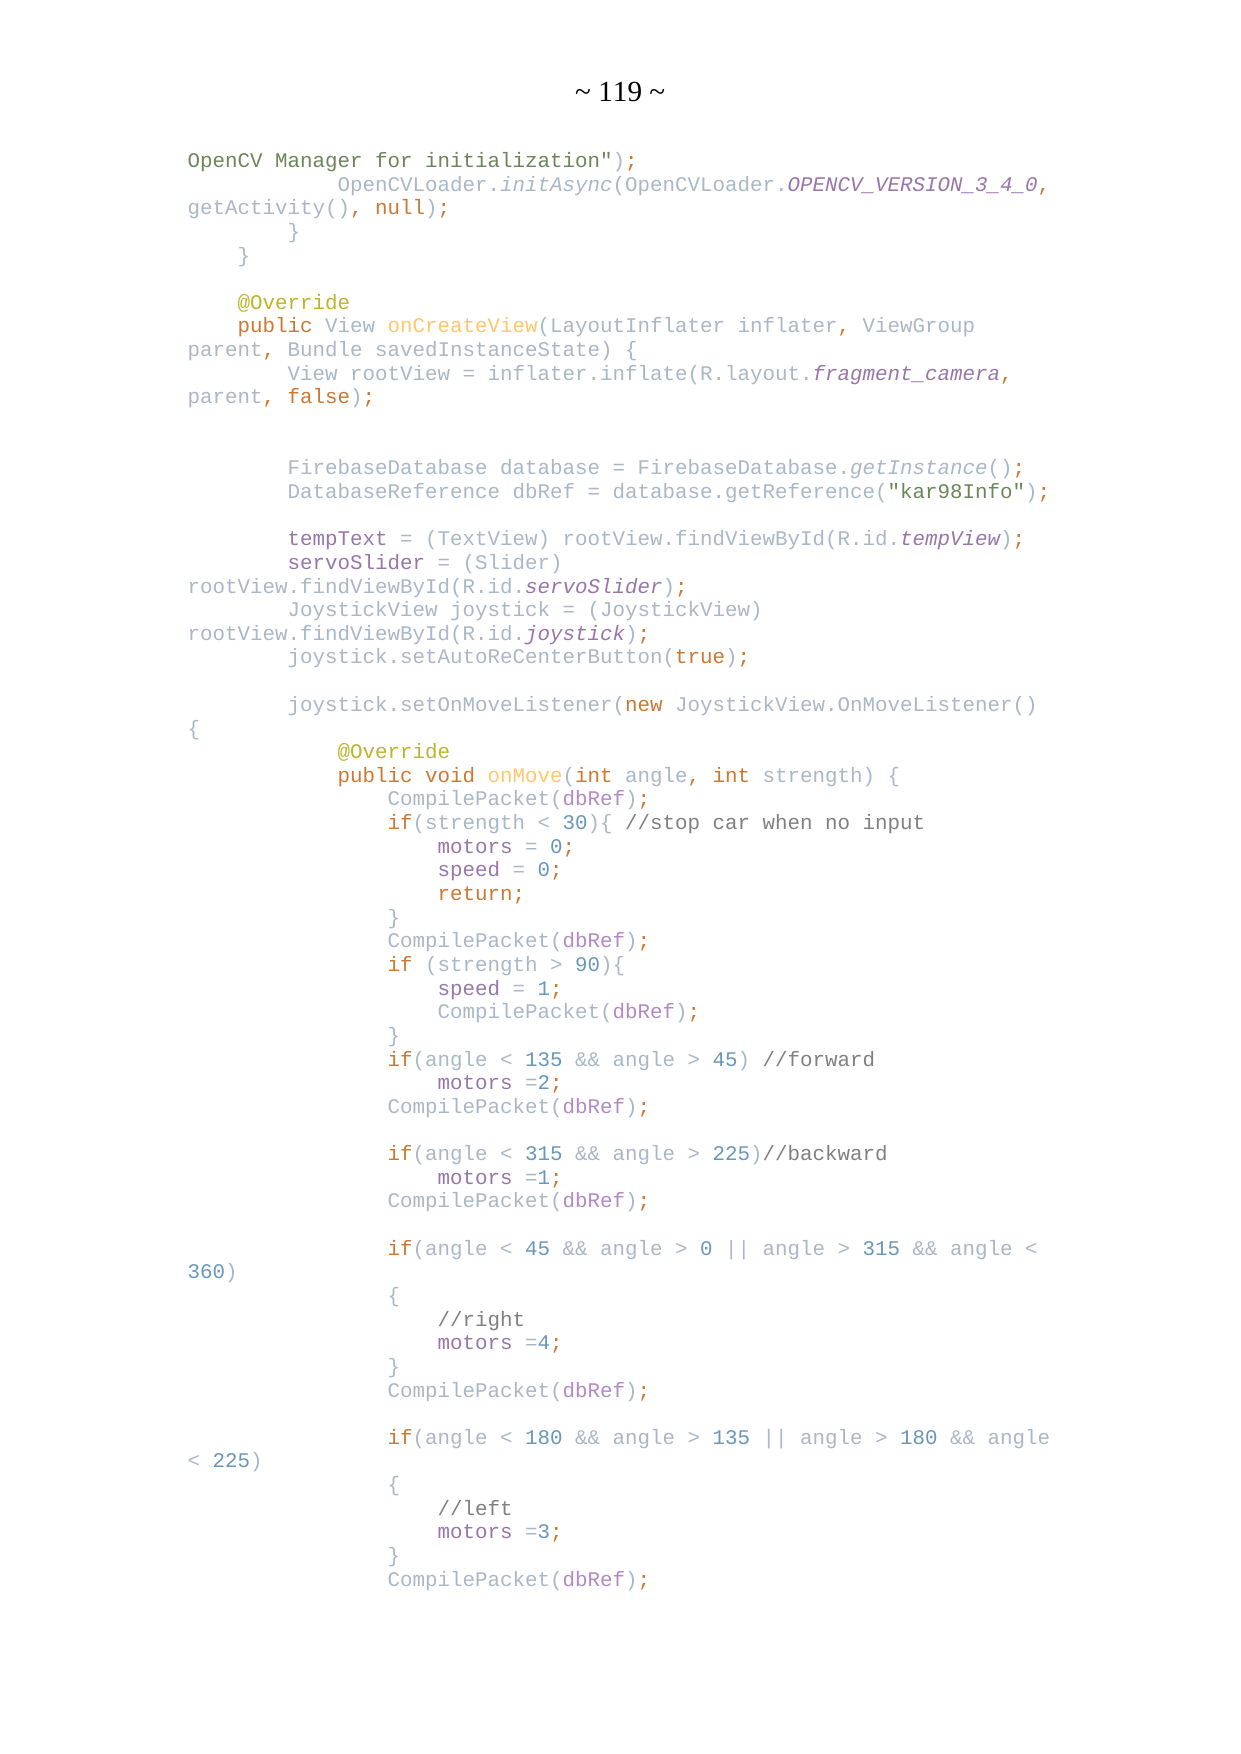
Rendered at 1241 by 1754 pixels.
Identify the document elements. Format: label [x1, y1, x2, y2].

text [187, 150, 1053, 1592]
